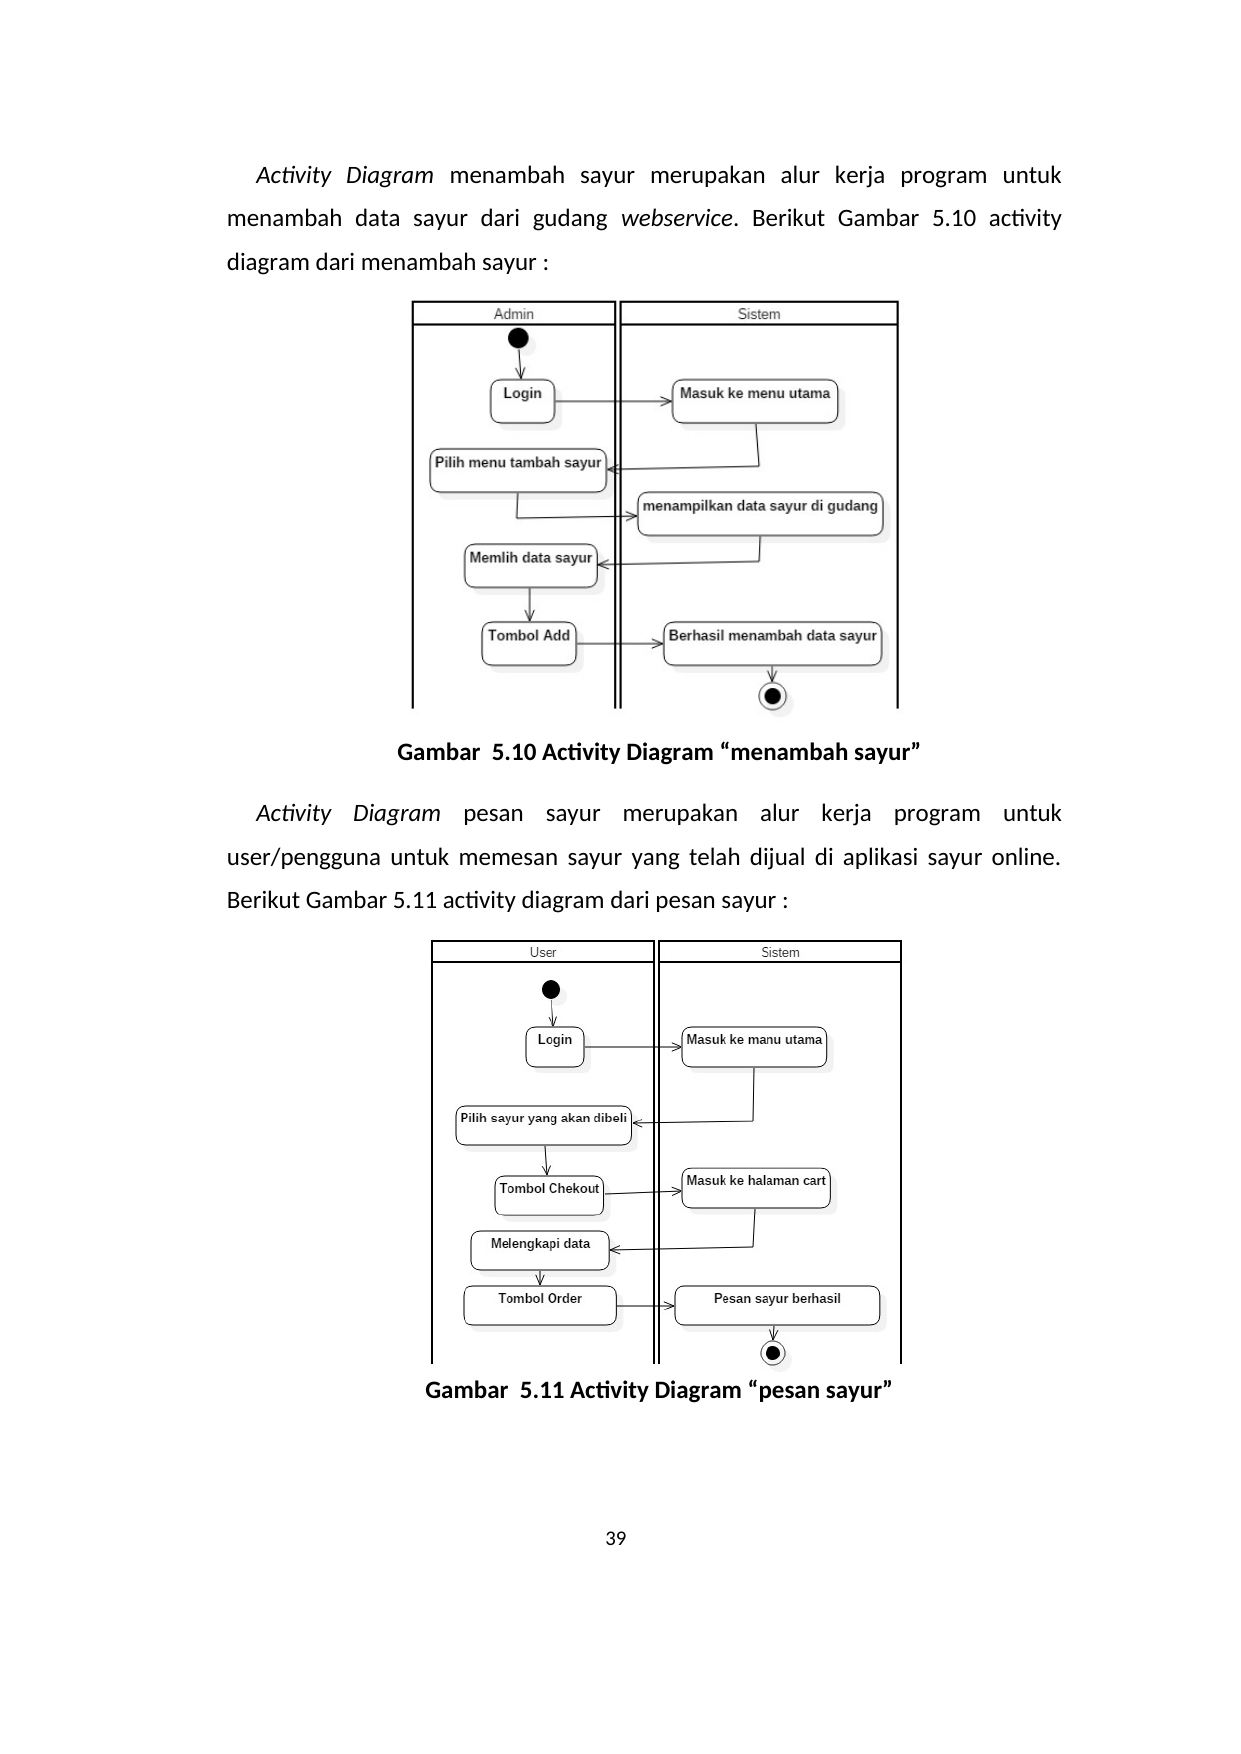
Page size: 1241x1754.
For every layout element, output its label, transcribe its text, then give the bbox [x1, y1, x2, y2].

text Activity Diagram menambah sayur merupakan alur kerja program untuk menambah data sayur dari gudang webservice. Berikut Gambar 5.10 activity diagram dari menambah sayur : [227, 159, 1062, 277]
text Gambar 5.10 Activity Diagram “menambah sayur” [227, 736, 1062, 767]
text Activity Diagram pesan sayur merupakan alur kerja program untuk user/pengguna untuk memesan sayur yang telah dijual di aplikasi sayur online. Berikut Gambar 5.11 activity diagram dari pesan sayur : [227, 797, 1062, 915]
picture [422, 931, 940, 1374]
text Gambar 5.11 Activity Diagram “pesan sayur” [227, 1374, 1062, 1405]
picture [402, 291, 941, 736]
